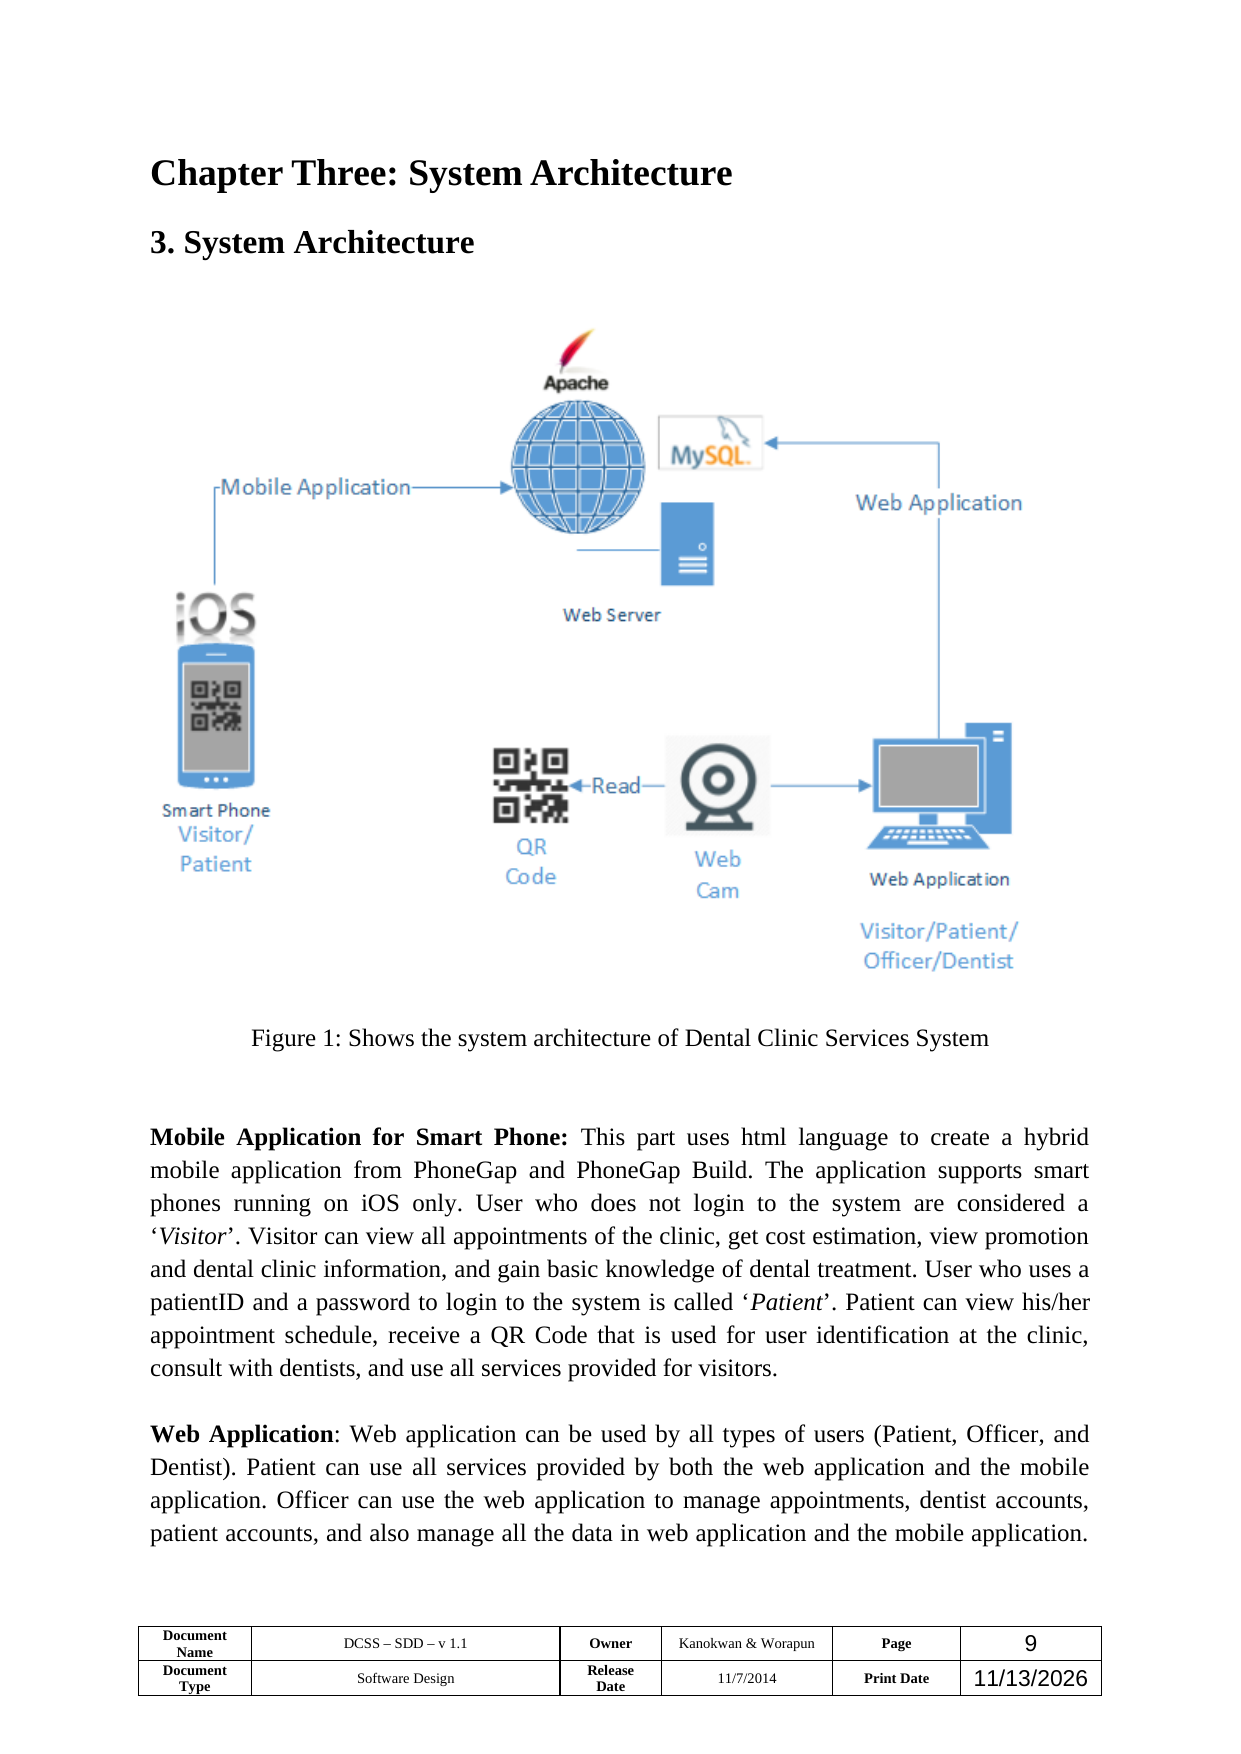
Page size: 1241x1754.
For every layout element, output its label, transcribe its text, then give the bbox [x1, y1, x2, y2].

picture [150, 326, 1037, 989]
subtitle Chapter Three: System Architecture [150, 150, 1090, 193]
subtitle 3. System Architecture [150, 222, 1090, 261]
text Figure 1: Shows the system architecture of Dental Clinic Services System [150, 1023, 1090, 1051]
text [150, 1419, 1090, 1547]
text Mobile Application for Smart Phone: This part uses html language to create a hybrid mobile application from PhoneGap and PhoneGap Build. The application supports smart phones running on iOS only. User who does not login to the system are considered a ‘Visitor’. Visitor can view all appointments of the clinic, get cost estimation, view promotion and dental clinic information, and gain basic knowledge of dental treatment. User who uses a patientID and a password to login to the system is called ‘Patient’. Patient can view his/her appointment schedule, receive a QR Code that is used for user identification at the clinic, consult with dentists, and use all services provided for visitors. [150, 1122, 1090, 1382]
